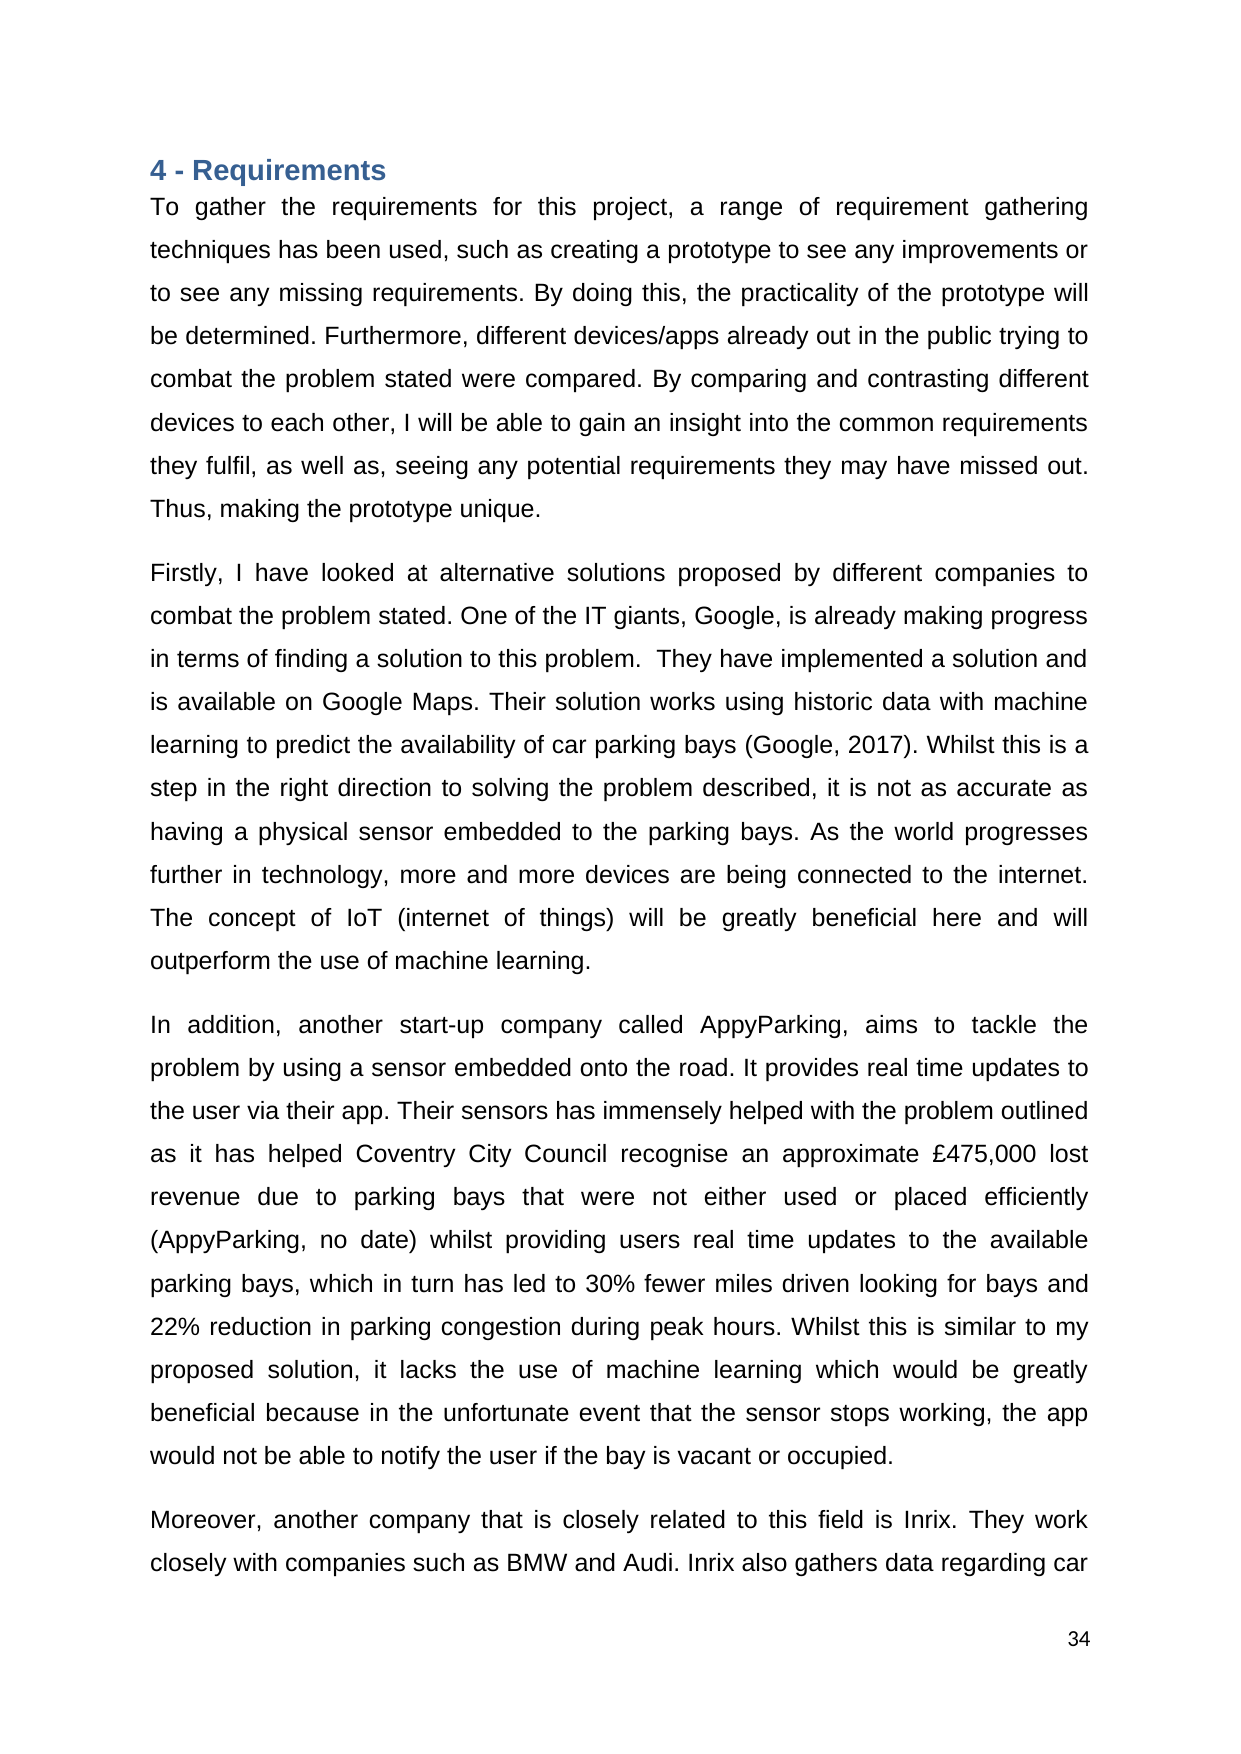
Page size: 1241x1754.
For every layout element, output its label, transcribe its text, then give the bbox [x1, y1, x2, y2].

text To gather the requirements for this project, a range of requirement gathering techniques has been used, such as creating a prototype to see any improvements or to see any missing requirements. By doing this, the practicality of the prototype will be determined. Furthermore, different devices/apps already out in the public trying to combat the problem stated were compared. By comparing and contrasting different devices to each other, I will be able to gain an insight into the common requirements they fulfil, as well as, seeing any potential requirements they may have missed out. Thus, making the prototype unique. [150, 192, 1090, 523]
text Firstly, I have looked at alternative solutions proposed by different companies to combat the problem stated. One of the IT giants, Google, is already making progress in terms of finding a solution to this problem. They have implemented a solution and is available on Google Maps. Their solution works using historic data with machine learning to predict the availability of car parking bays (Google, 2017). Whilst this is a step in the right direction to solving the problem described, it is not as accurate as having a physical sensor embedded to the parking bays. As the world progresses further in technology, more and more devices are being connected to the internet. The concept of IoT (internet of things) will be greatly beneficial here and will outperform the use of machine learning. [150, 558, 1090, 975]
text In addition, another start-up company called AppyParking, aims to tackle the problem by using a sensor embedded onto the road. It provides real time updates to the user via their app. Their sensors has immensely helped with the problem outlined as it has helped Coventry City Council recognise an approximate £475,000 lost revenue due to parking bays that were not either used or placed efficiently (AppyParking, no date) whilst providing users real time updates to the available parking bays, which in turn has led to 30% fewer miles driven looking for bays and 22% reduction in parking congestion during peak hours. Whilst this is similar to my proposed solution, it lacks the use of machine learning which would be greatly beneficial because in the unfortunate event that the sensor stops working, the app would not be able to notify the user if the bay is vacant or occupied. [150, 1010, 1090, 1470]
subtitle 4 - Requirements [150, 153, 1090, 187]
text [150, 1505, 1090, 1577]
